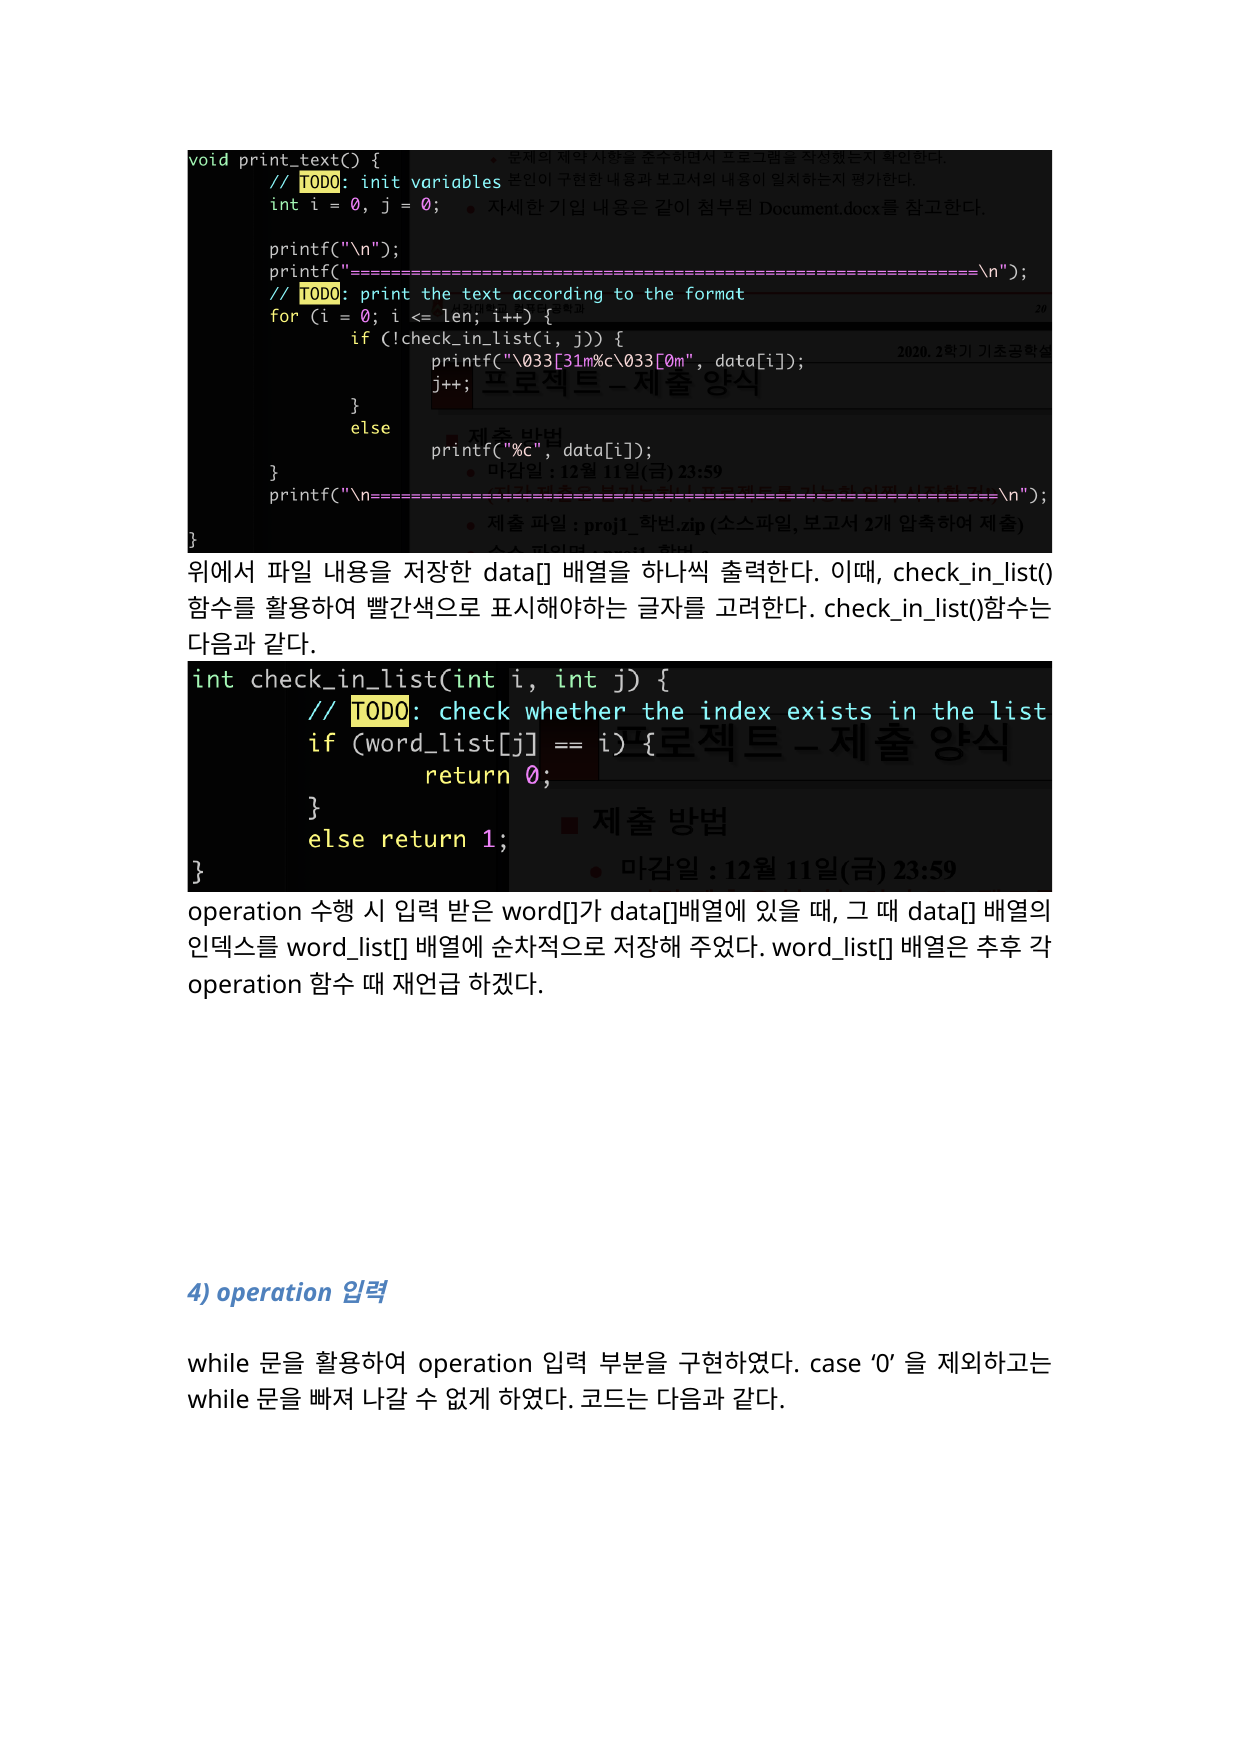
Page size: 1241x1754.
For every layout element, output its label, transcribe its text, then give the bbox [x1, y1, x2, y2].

text operation 수행 시 입력 받은 word[]가 data[]배열에 있을 때, 그 때 data[] 배열의 인덱스를 word_list[] 배열에 순차적으로 저장해 주었다. word_list[] 배열은 추후 각 operation 함수 때 재언급 하겠다. [187, 892, 1053, 1000]
text while 문을 활용하여 operation 입력 부분을 구현하였다. case ‘0’ 을 제외하고는 while 문을 빠져 나갈 수 없게 하였다. 코드는 다음과 같다. [187, 1343, 1053, 1416]
picture [187, 661, 1053, 892]
picture [187, 150, 1053, 553]
text 4) operation 입력 [187, 1273, 1053, 1309]
text 위에서 파일 내용을 저장한 data[] 배열을 하나씩 출력한다. 이때, check_in_list()함수를 활용하여 빨간색으로 표시해야하는 글자를 고려한다. check_in_list()함수는 다음과 같다. [187, 553, 1053, 661]
